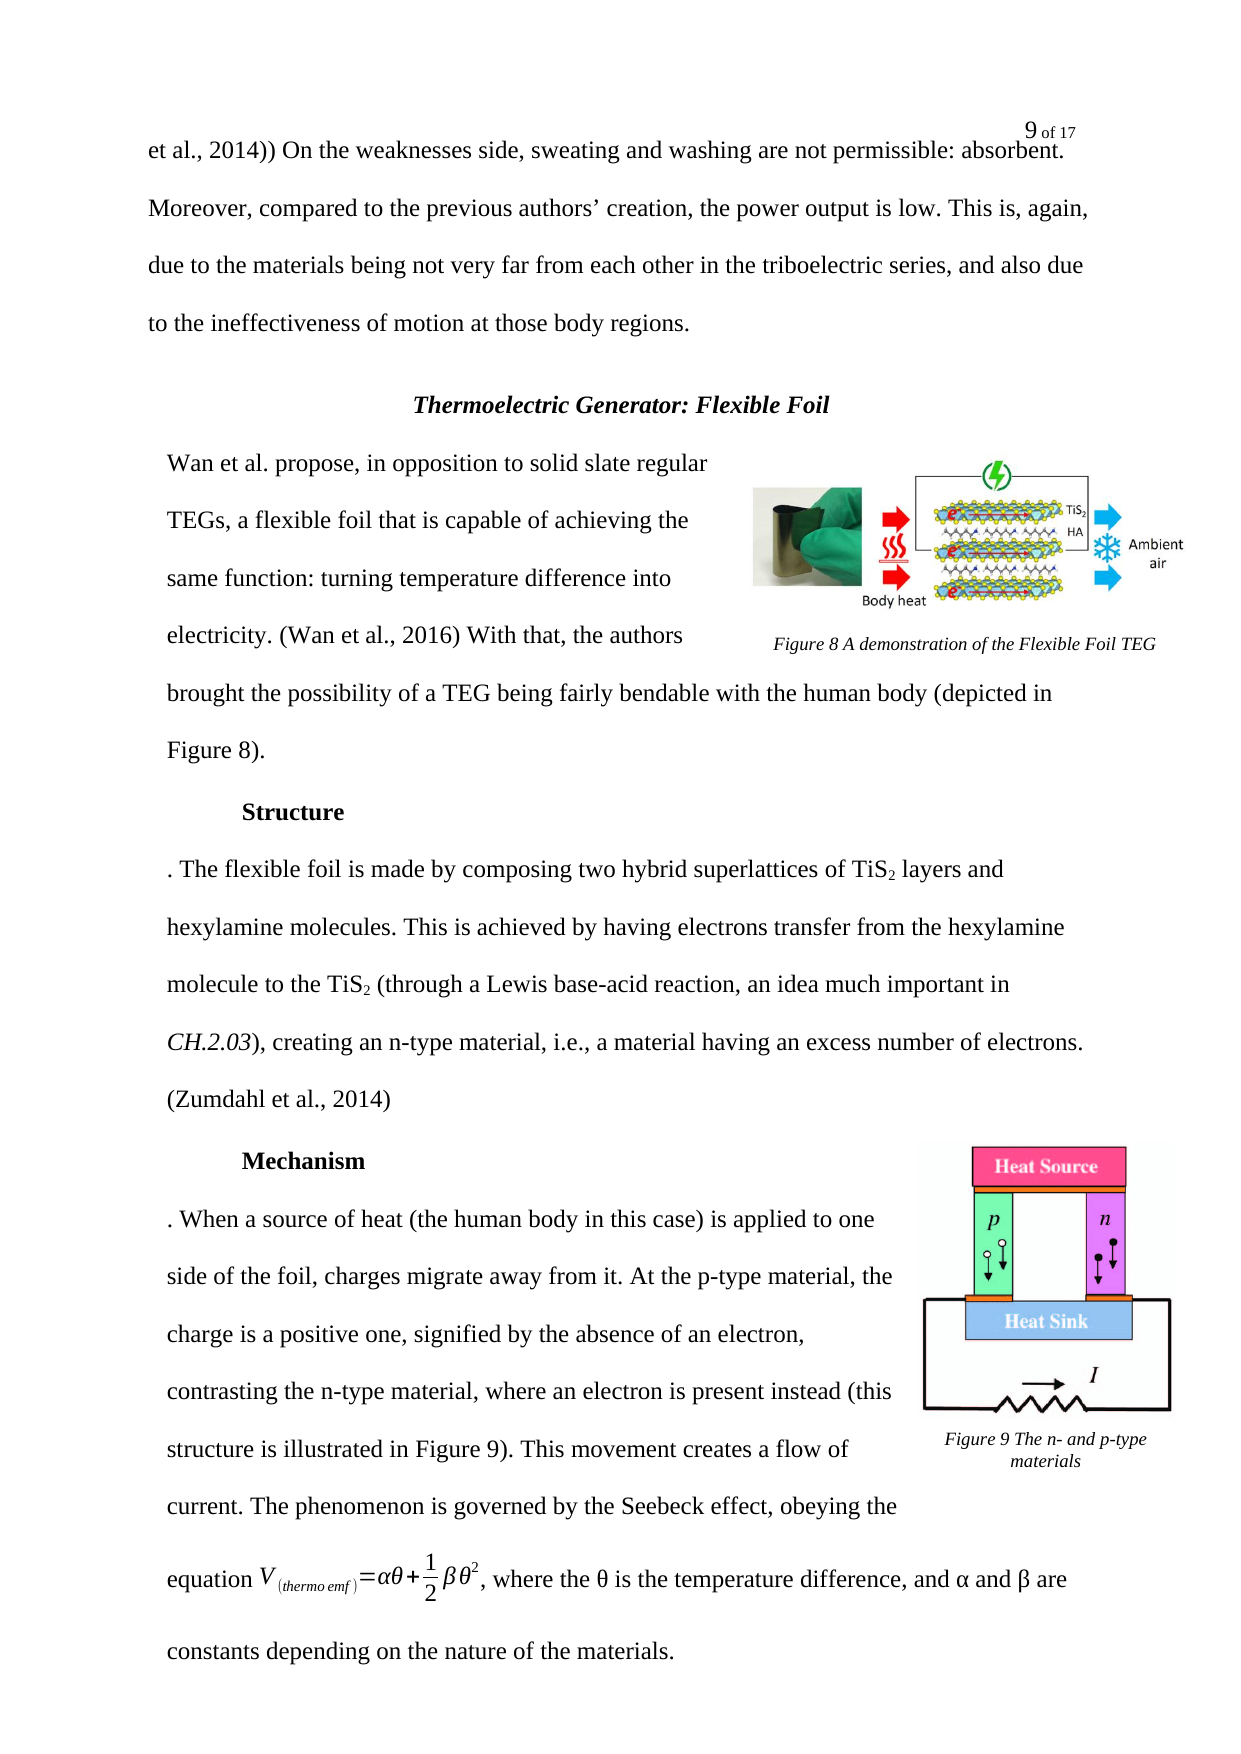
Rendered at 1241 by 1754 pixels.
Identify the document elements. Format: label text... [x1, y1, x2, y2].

picture [918, 1141, 1175, 1419]
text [148, 135, 1096, 337]
text . The flexible foil is made by composing two hybrid superlattices of TiS2 layers and hexylamine molecules. This is achieved by having electrons transfer from the hexylamine molecule to the TiS2 (through a Lewis base-acid reaction, an idea much important in CH.2.03), creating an n-type material, i.e., a material having an excess number of electrons. (Zumdahl et al., 2014) [167, 854, 1096, 1113]
subtitle Thermoelectric Generator: Flexible Foil [148, 390, 1096, 419]
subtitle Structure [167, 797, 1096, 826]
picture [732, 453, 1199, 624]
subtitle Mechanism [167, 1146, 918, 1175]
text . When a source of heat (the human body in this case) is applied to one side of the foil, charges migrate away from it. At the p-type material, the charge is a positive one, signified by the absence of an electron, contrasting the n-type material, where an electron is present instead (this structure is illustrated in Figure 9). This movement creates a flow of current. The phenomenon is governed by the Seebeck effect, obeying the equation , where the θ is the temperature difference, and α and β are constants depending on the nature of the materials. [167, 1204, 1096, 1665]
text Wan et al. propose, in opposition to solid slate regular TEGs, a flexible foil that is capable of achieving the same function: turning temperature difference into electricity. (Wan et al., 2016) With that, the authors brought the possibility of a TEG being fairly bendable with the human body (depicted in Figure 8). [167, 448, 1096, 764]
